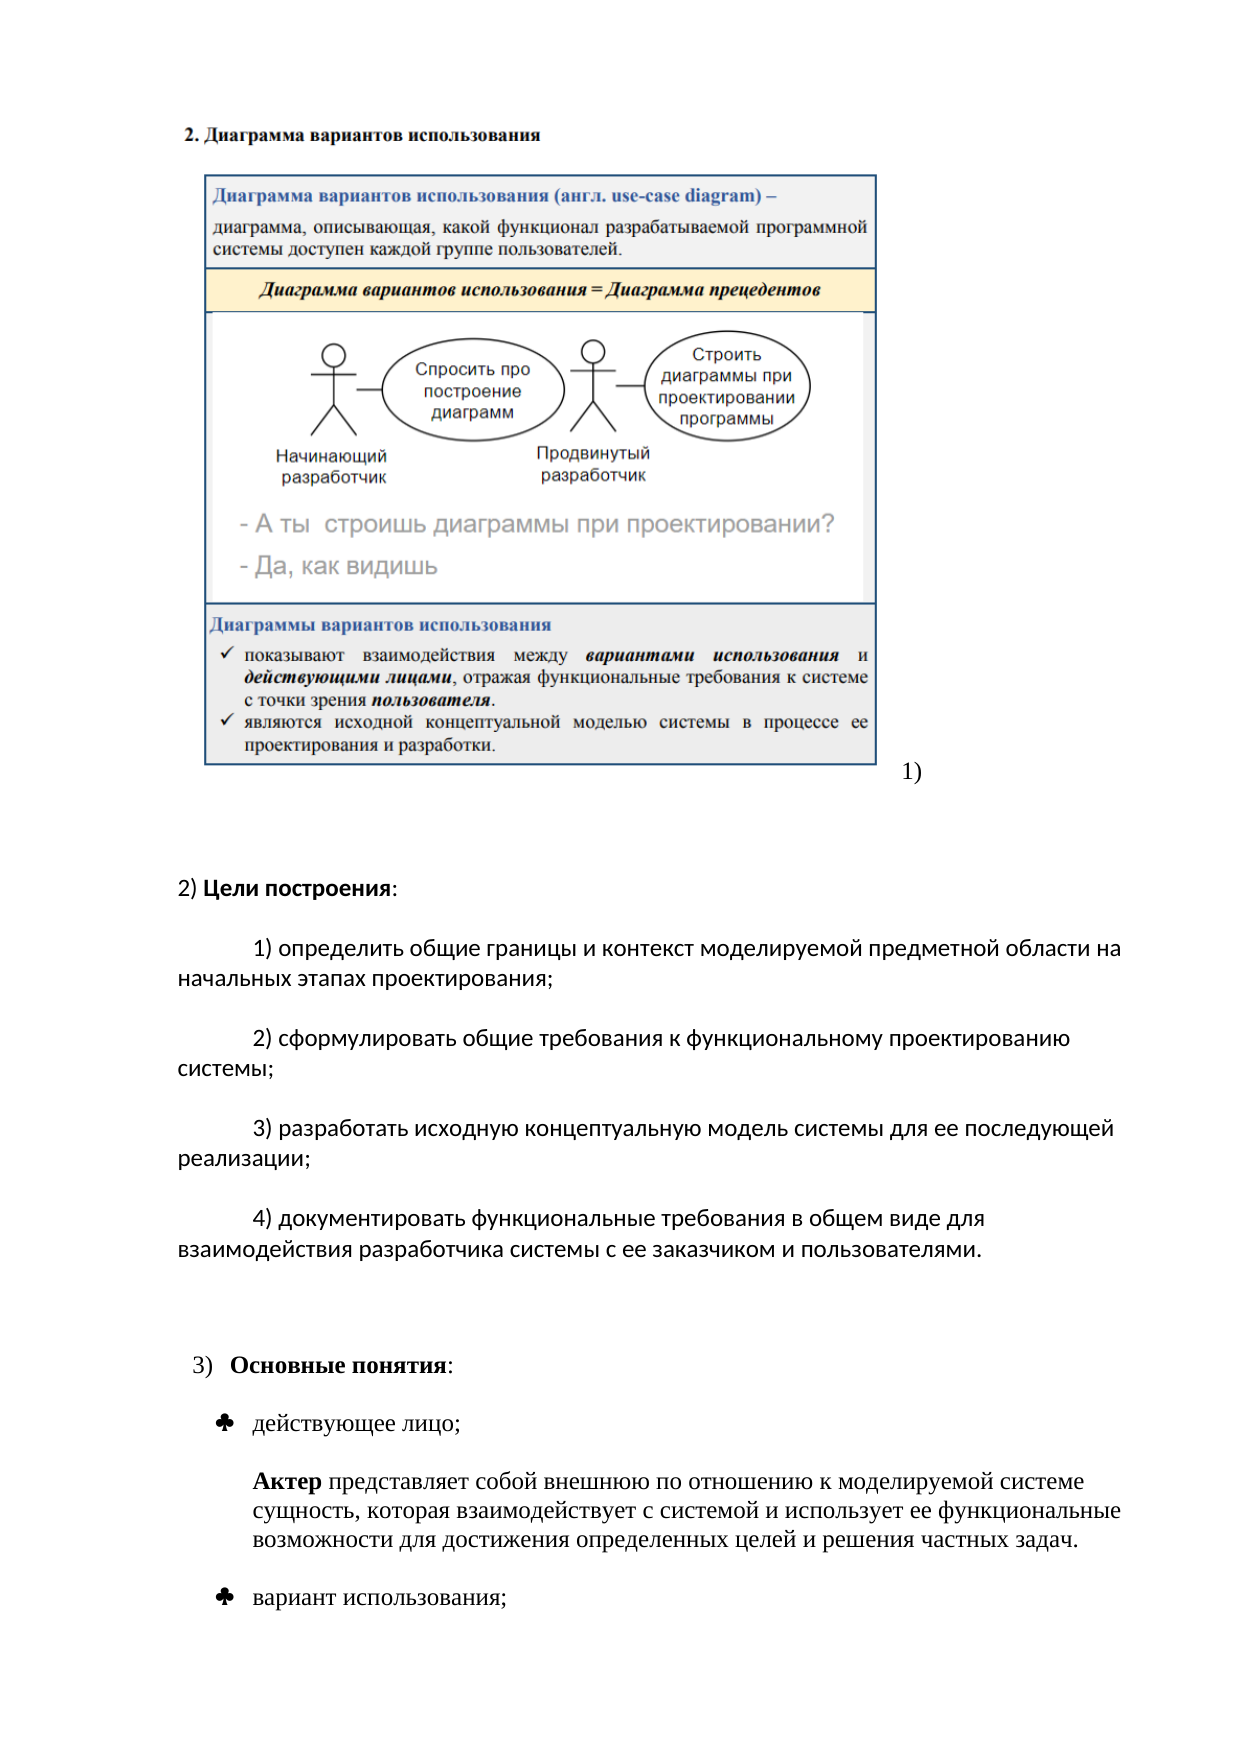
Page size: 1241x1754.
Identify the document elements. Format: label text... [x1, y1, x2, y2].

text 3) разработать исходную концептуальную модель системы для ее последующей реализации; [177, 1112, 1152, 1173]
picture [177, 118, 902, 780]
text 1) определить общие границы и контекст моделируемой предметной области на начальных этапах проектирования; [177, 932, 1152, 993]
text 4) документировать функциональные требования в общем виде для взаимодействия разработчика системы с ее заказчиком и пользователями. [177, 1202, 1152, 1263]
text 2) сформулировать общие требования к функциональному проектированию системы; [177, 1022, 1152, 1083]
text 2) Цели построения: [177, 872, 1152, 902]
text Актер представляет собой внешнюю по отношению к моделируемой системе сущность, которая взаимодействует с системой и использует ее функциональные возможности для достижения определенных целей и решения частных задач. [252, 1466, 1152, 1552]
list действующее лицо; [215, 1408, 1152, 1437]
list вариант использования; [215, 1582, 1152, 1610]
list Основные понятия: [192, 1350, 1152, 1379]
